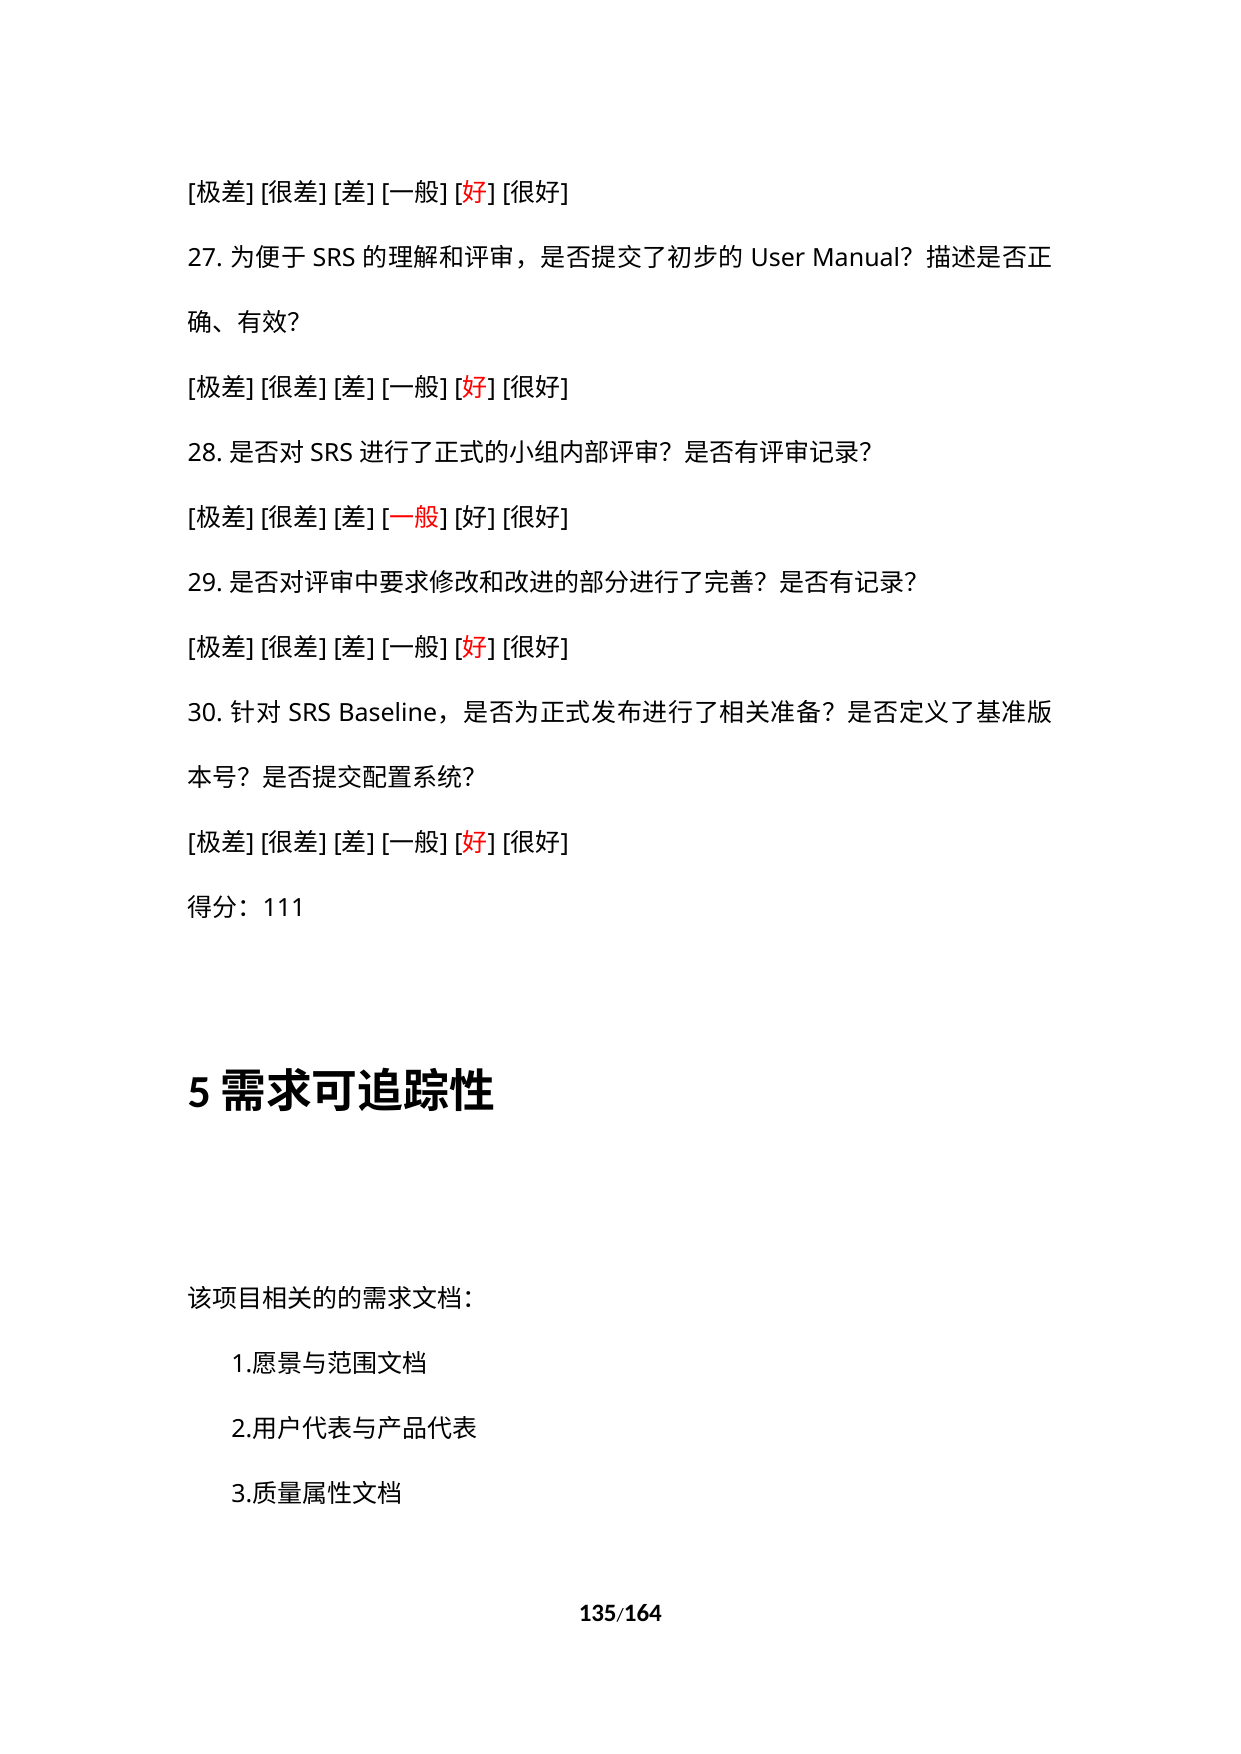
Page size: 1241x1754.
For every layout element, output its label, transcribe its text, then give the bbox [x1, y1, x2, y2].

text [极差] [很差] [差] [一般] [好] [很好] [187, 158, 1053, 223]
text 1.愿景与范围文档 [187, 1329, 1053, 1394]
text [极差] [很差] [差] [一般] [好] [很好] [187, 353, 1053, 418]
text 2.用户代表与产品代表 [187, 1394, 1053, 1459]
text 得分：111 [187, 873, 1053, 938]
text [极差] [很差] [差] [一般] [好] [很好] [187, 613, 1053, 678]
subtitle 5需求可追踪性 [187, 1039, 1053, 1136]
text [极差] [很差] [差] [一般] [好] [很好] [187, 808, 1053, 873]
text 3.质量属性文档 [187, 1459, 1053, 1524]
text 27. 为便于 SRS 的理解和评审，是否提交了初步的 User Manual？描述是否正确、有效？ [187, 223, 1053, 353]
text 28. 是否对 SRS 进行了正式的小组内部评审？是否有评审记录？ [187, 418, 1053, 483]
text 29. 是否对评审中要求修改和改进的部分进行了完善？是否有记录？ [187, 548, 1053, 613]
text 30. 针对 SRS Baseline，是否为正式发布进行了相关准备？是否定义了基准版本号？是否提交配置系统？ [187, 678, 1053, 808]
text 该项目相关的的需求文档： [187, 1264, 1053, 1329]
text [极差] [很差] [差] [一般] [好] [很好] [187, 483, 1053, 548]
